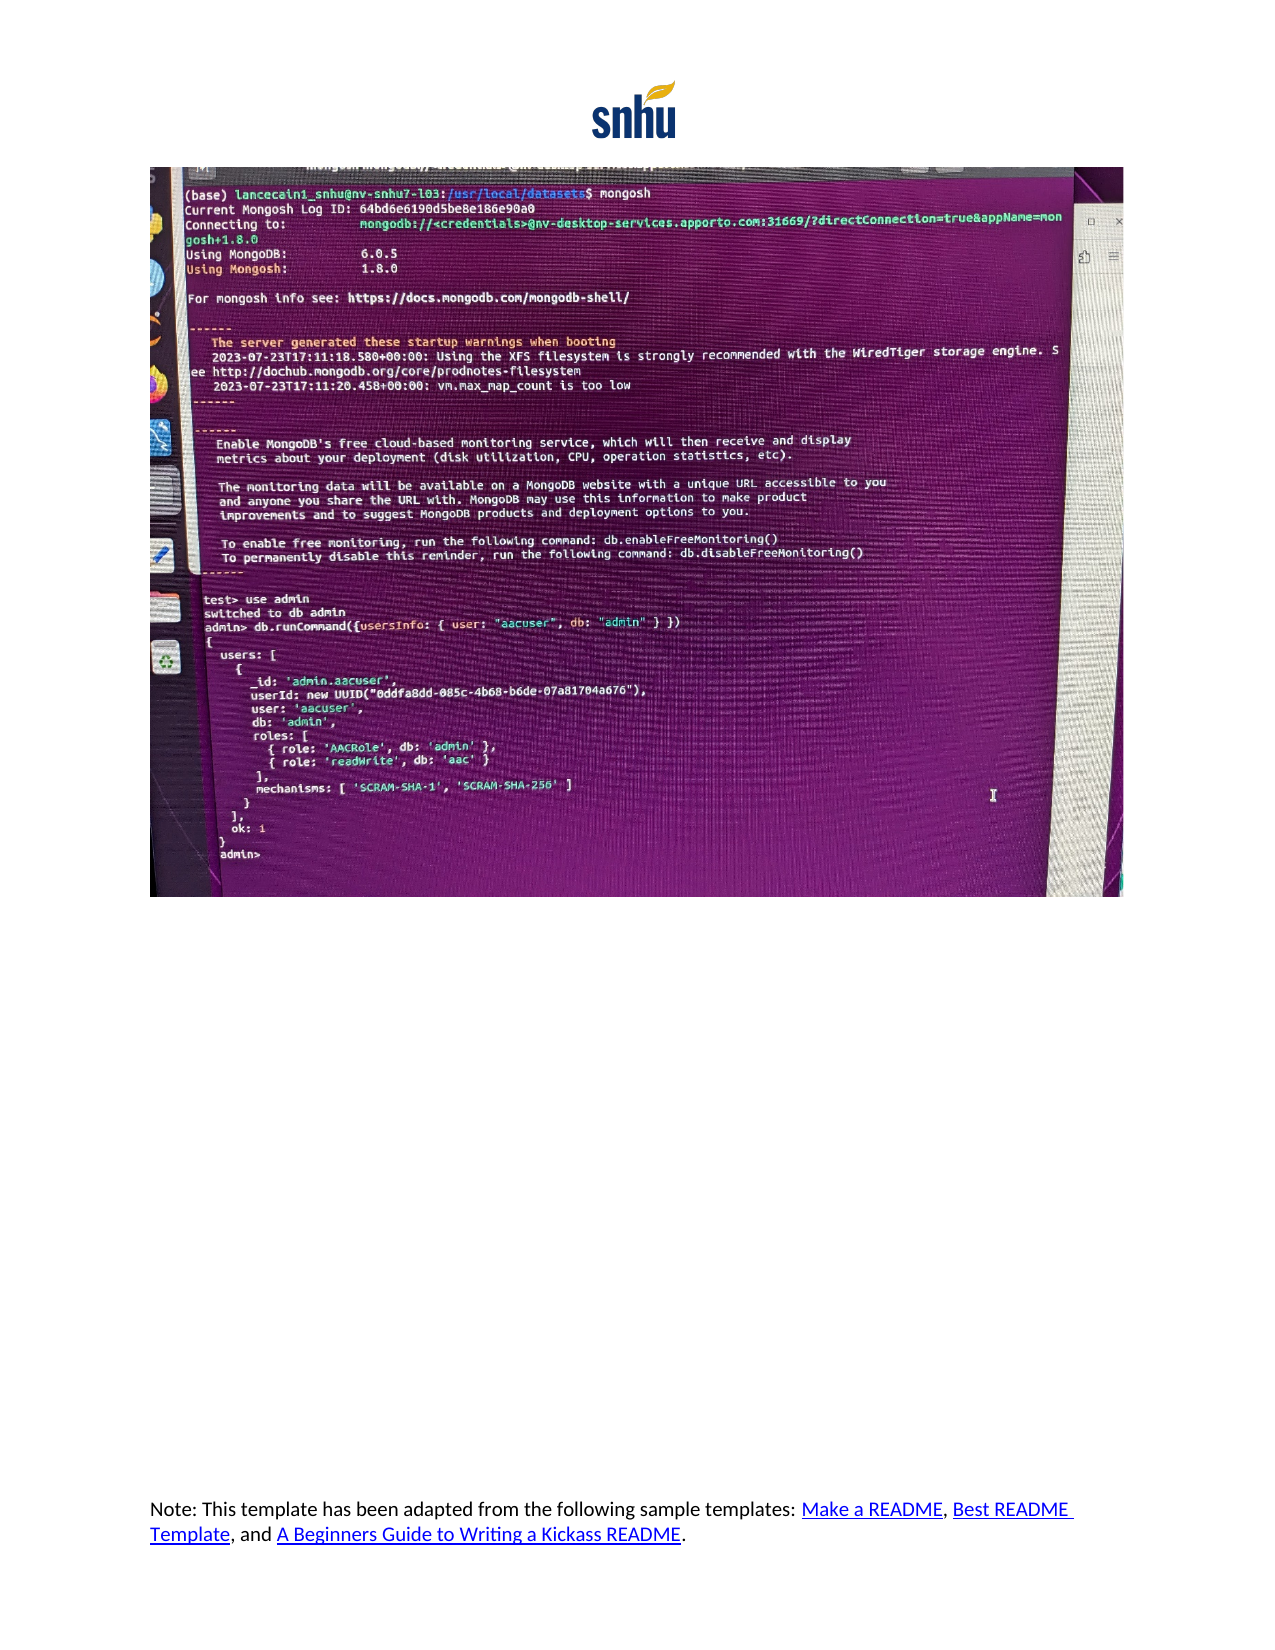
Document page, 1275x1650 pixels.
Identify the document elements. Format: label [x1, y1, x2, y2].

picture [150, 167, 1124, 897]
picture [573, 75, 702, 147]
